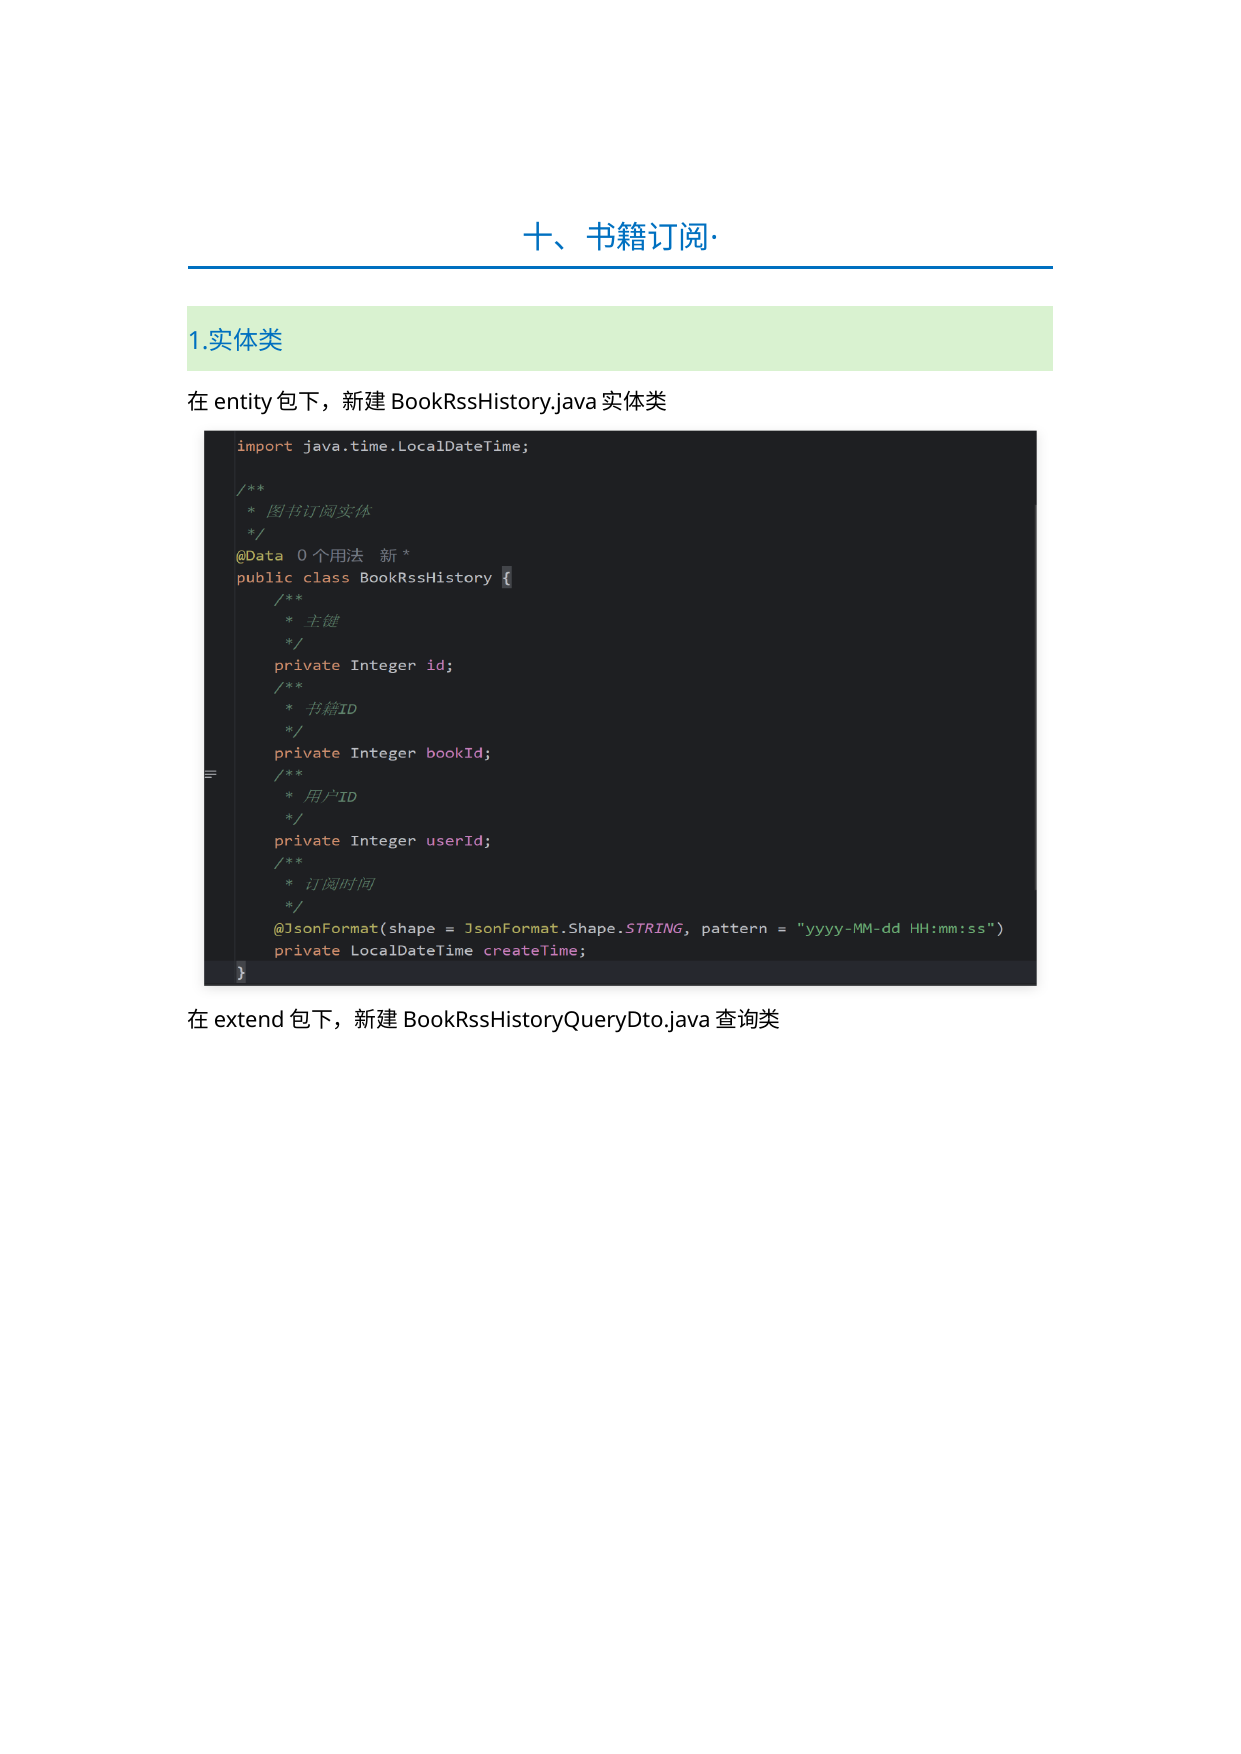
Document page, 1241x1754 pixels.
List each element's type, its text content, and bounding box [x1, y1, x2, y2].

subtitle 十、书籍订阅· [187, 212, 1053, 269]
subtitle 1.实体类 [187, 306, 1053, 371]
text 在extend包下，新建BookRssHistoryQueryDto.java查询类 [187, 1001, 1053, 1034]
picture [187, 416, 1053, 1000]
text 在entity包下，新建BookRssHistory.java实体类 [187, 384, 1053, 416]
